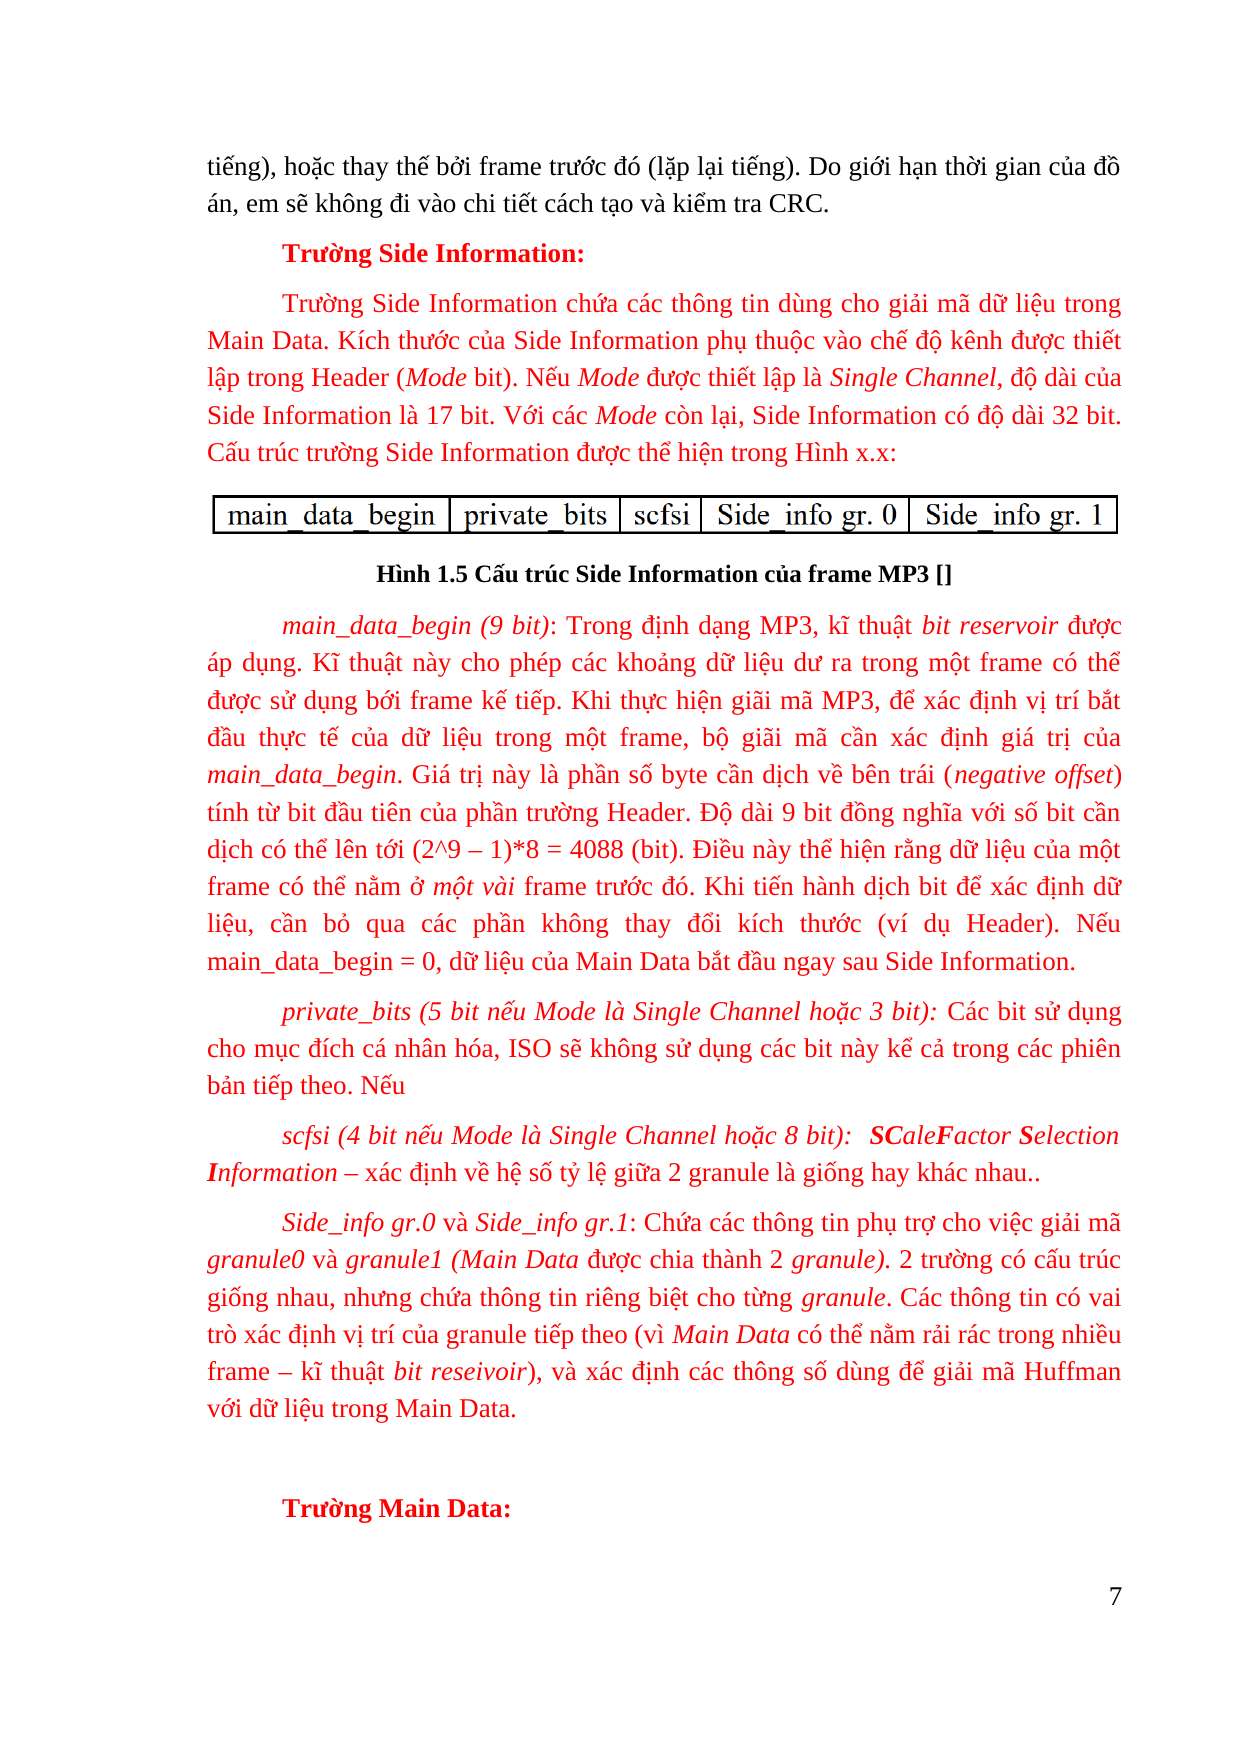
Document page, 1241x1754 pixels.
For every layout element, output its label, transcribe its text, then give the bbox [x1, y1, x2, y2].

text main_data_begin (9 bit): Trong định dạng MP3, kĩ thuật bit reservoir được áp dụng. Kĩ thuật này cho phép các khoảng dữ liệu dư ra trong một frame có thể được sử dụng bới frame kế tiếp. Khi thực hiện giãi mã MP3, để xác định vị trí bắt đầu thực tế của dữ liệu trong một frame, bộ giãi mã cần xác định giá trị của main_data_begin. Giá trị này là phần số byte cần dịch về bên trái (negative offset) tính từ bit đầu tiên của phần trường Header. Độ dài 9 bit đồng nghĩa với số bit cần dịch có thể lên tới (2^9 – 1)*8 = 4088 (bit). Điều này thể hiện rằng dữ liệu của một frame có thể nằm ở một vài frame trước đó. Khi tiến hành dịch bit để xác định dữ liệu, cần bỏ qua các phần không thay đổi kích thước (ví dụ Header). Nếu main_data_begin = 0, dữ liệu của Main Data bắt đầu ngay sau Side Information. [207, 609, 1122, 976]
text scfsi (4 bit nếu Mode là Single Channel hoặc 8 bit): SCaleFactor Selection Information – xác định về hệ số tỷ lệ giữa 2 granule là giống hay khác nhau.. [207, 1119, 1122, 1187]
text private_bits (5 bit nếu Mode là Single Channel hoặc 3 bit): Các bit sử dụng cho mục đích cá nhân hóa, ISO sẽ không sử dụng các bit này kể cả trong các phiên bản tiếp theo. Nếu [207, 994, 1122, 1100]
text Trường Side Information chứa các thông tin dùng cho giải mã dữ liệu trong Main Data. Kích thước của Side Information phụ thuộc vào chế độ kênh được thiết lập trong Header (Mode bit). Nếu Mode được thiết lập là Single Channel, độ dài của Side Information là 17 bit. Với các Mode còn lại, Side Information có độ dài 32 bit. Cấu trúc trường Side Information được thể hiện trong Hình x.x: [207, 287, 1122, 467]
picture [206, 485, 1123, 541]
text Trường Main Data: [207, 1492, 1122, 1523]
text Side_info gr.0 và Side_info gr.1: Chứa các thông tin phụ trợ cho việc giải mã granule0 và granule1 (Main Data được chia thành 2 granule). 2 trường có cấu trúc giống nhau, nhưng chứa thông tin riêng biệt cho từng granule. Các thông tin có vai trò xác định vị trí của granule tiếp theo (vì Main Data có thể nằm rải rác trong nhiều frame – kĩ thuật bit reseivoir), và xác định các thông số dùng để giải mã Huffman với dữ liệu trong Main Data. [207, 1206, 1122, 1424]
text Hình . Cấu trúc Side Information của frame MP3 [] [207, 559, 1122, 588]
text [207, 150, 1122, 218]
text Trường Side Information: [207, 237, 1122, 268]
